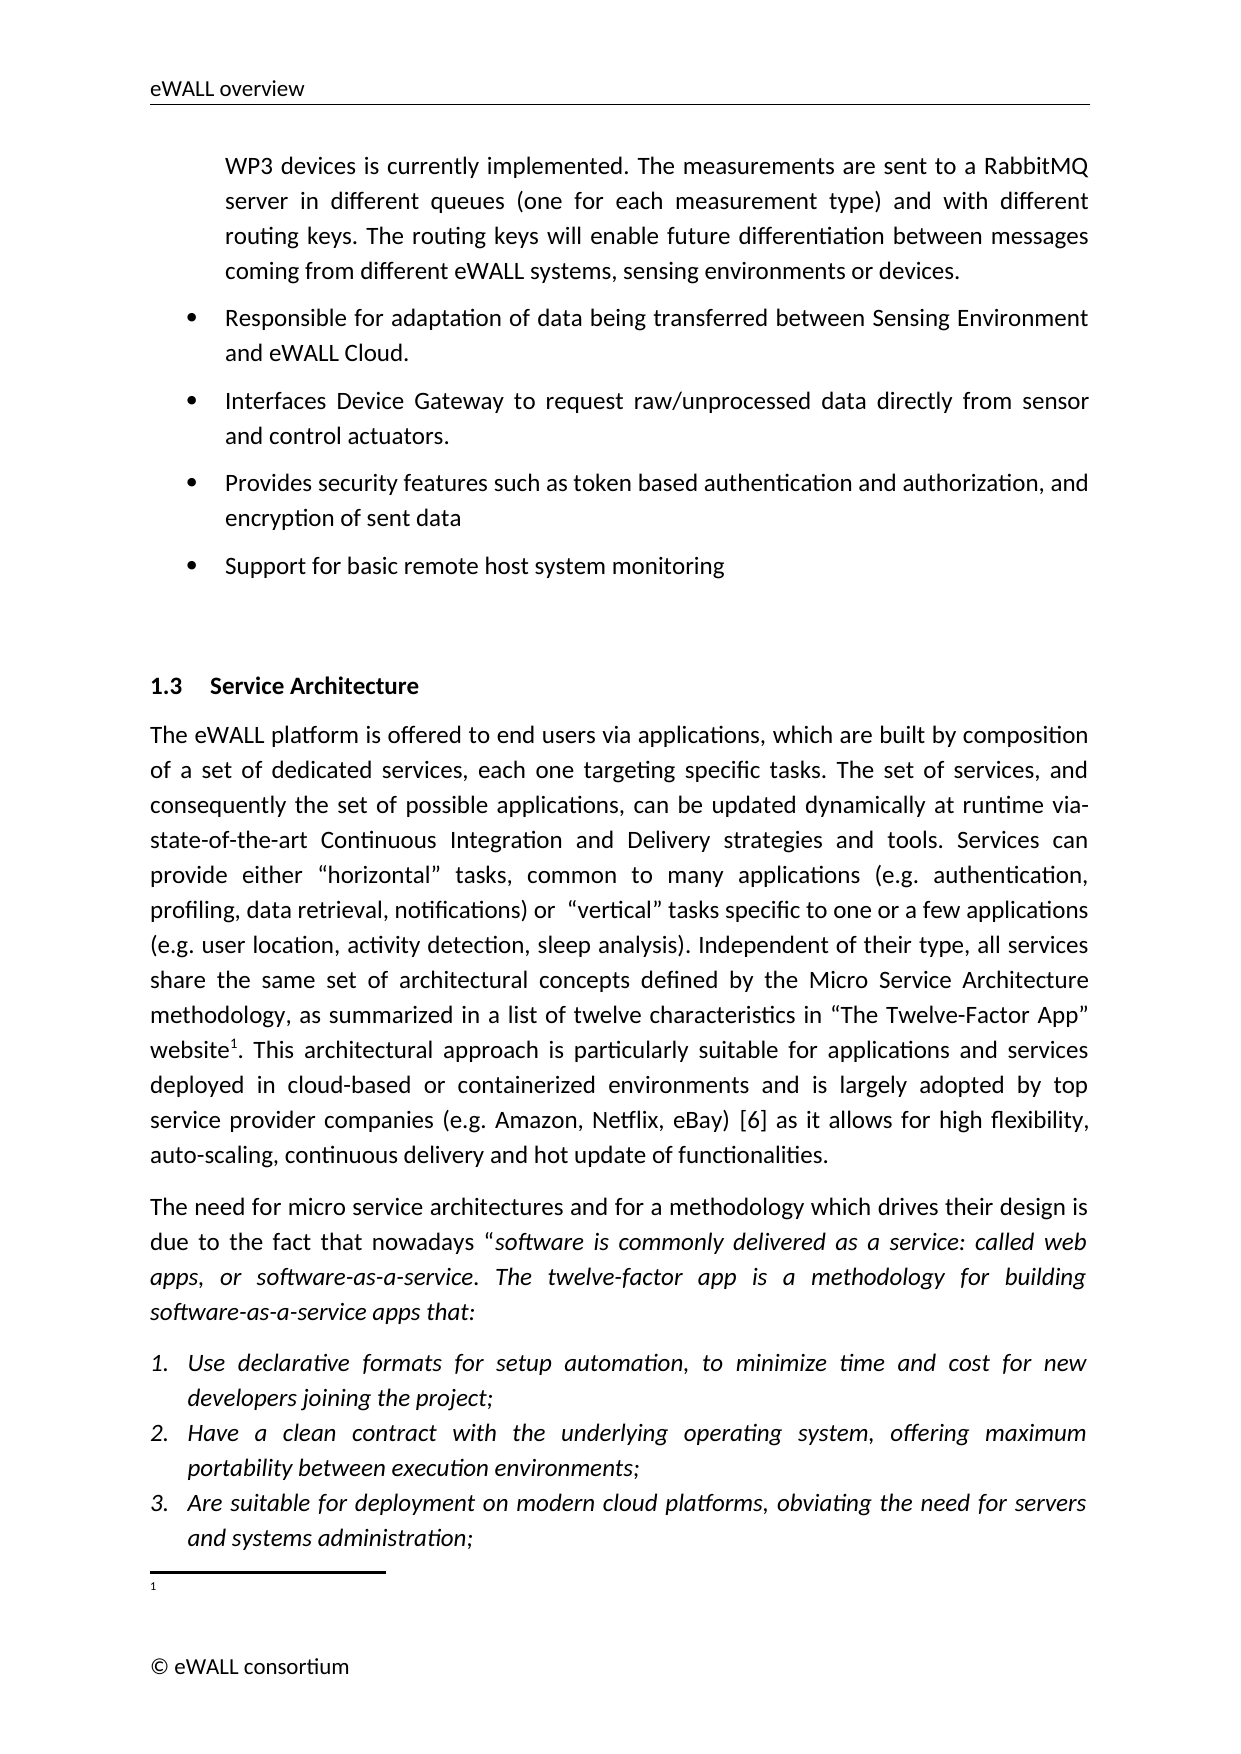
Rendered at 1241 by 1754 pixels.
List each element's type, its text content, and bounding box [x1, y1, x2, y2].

list Use declarative formats for setup automation, to minimize time and cost for new developers joining the project; [150, 1348, 1090, 1413]
list Interfaces Device Gateway to request raw/unprocessed data directly from sensor and control actuators. [187, 385, 1090, 451]
list Provides security features such as token based authentication and authorization, and encryption of sent data [187, 467, 1090, 533]
list Have a clean contract with the underlying operating system, offering maximum portability between execution environments; [150, 1418, 1090, 1483]
list Responsible for adaptation of data being transferred between Sensing Environment and eWALL Cloud. [187, 302, 1090, 368]
subtitle Service Architecture [150, 670, 1090, 701]
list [187, 150, 1090, 286]
text The need for micro service architectures and for a methodology which drives their design is due to the fact that nowadays “software is commonly delivered as a service: called web apps, or software-as-a-service. The twelve-factor app is a methodology for building software-as-a-service apps that: [150, 1191, 1090, 1326]
list Support for basic remote host system monitoring [187, 550, 1090, 581]
list Are suitable for deployment on modern cloud platforms, obviating the need for servers and systems administration; [150, 1488, 1090, 1553]
text The eWALL platform is offered to end users via applications, which are built by composition of a set of dedicated services, each one targeting specific tasks. The set of services, and consequently the set of possible applications, can be updated dynamically at runtime via-state-of-the-art Continuous Integration and Delivery strategies and tools. Services can provide either “horizontal” tasks, common to many applications (e.g. authentication, profiling, data retrieval, notifications) or “vertical” tasks specific to one or a few applications (e.g. user location, activity detection, sleep analysis). Independent of their type, all services share the same set of architectural concepts defined by the Micro Service Architecture methodology, as summarized in a list of twelve characteristics in “The Twelve-Factor App” website. This architectural approach is particularly suitable for applications and services deployed in cloud-based or containerized environments and is largely adopted by top service provider companies (e.g. Amazon, Netflix, eBay) [6] as it allows for high flexibility, auto-scaling, continuous delivery and hot update of functionalities. [150, 719, 1090, 1170]
